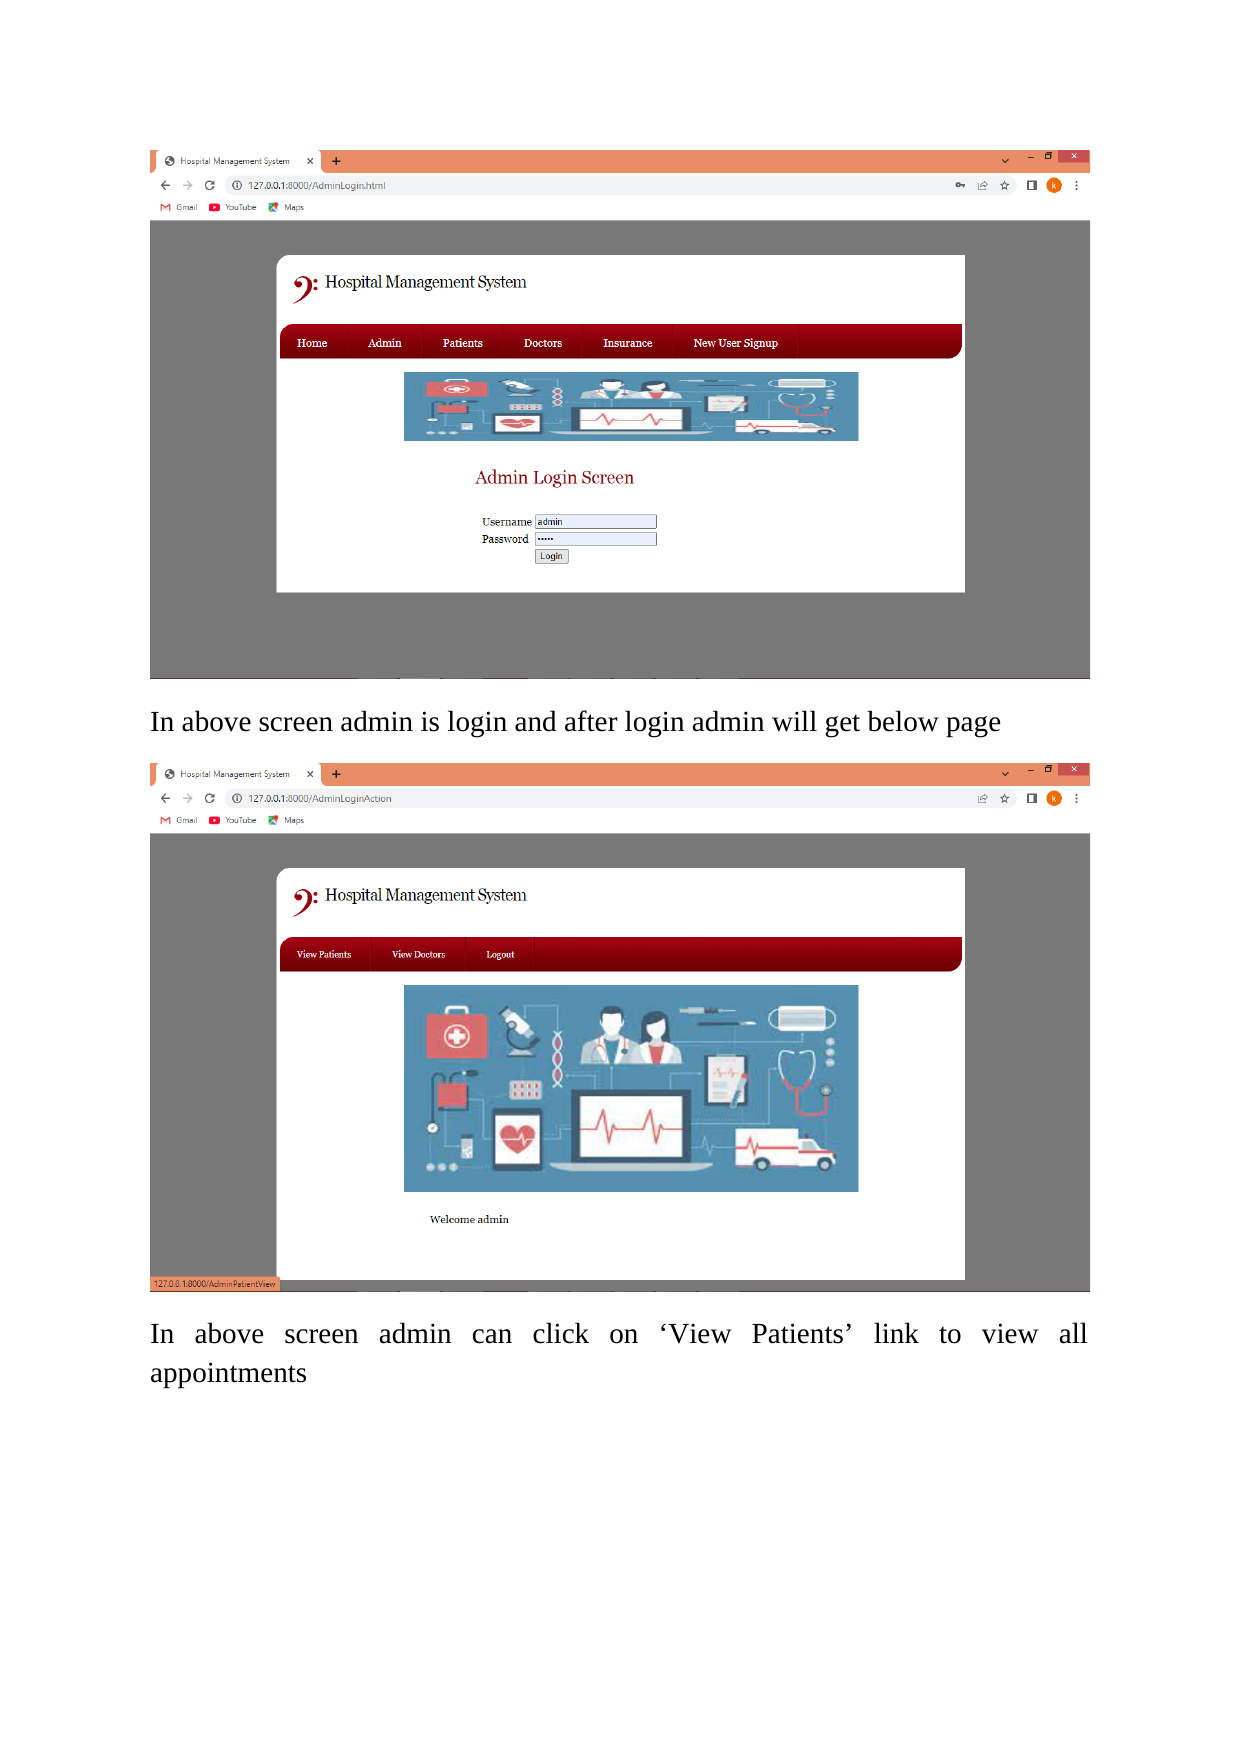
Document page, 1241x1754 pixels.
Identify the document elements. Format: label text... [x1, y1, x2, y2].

picture [150, 763, 1091, 1292]
text In above screen admin can click on ‘View Patients’ link to view all appointments [150, 1317, 1090, 1389]
picture [150, 150, 1091, 679]
text In above screen admin is login and after login admin will get below page [150, 704, 1090, 737]
